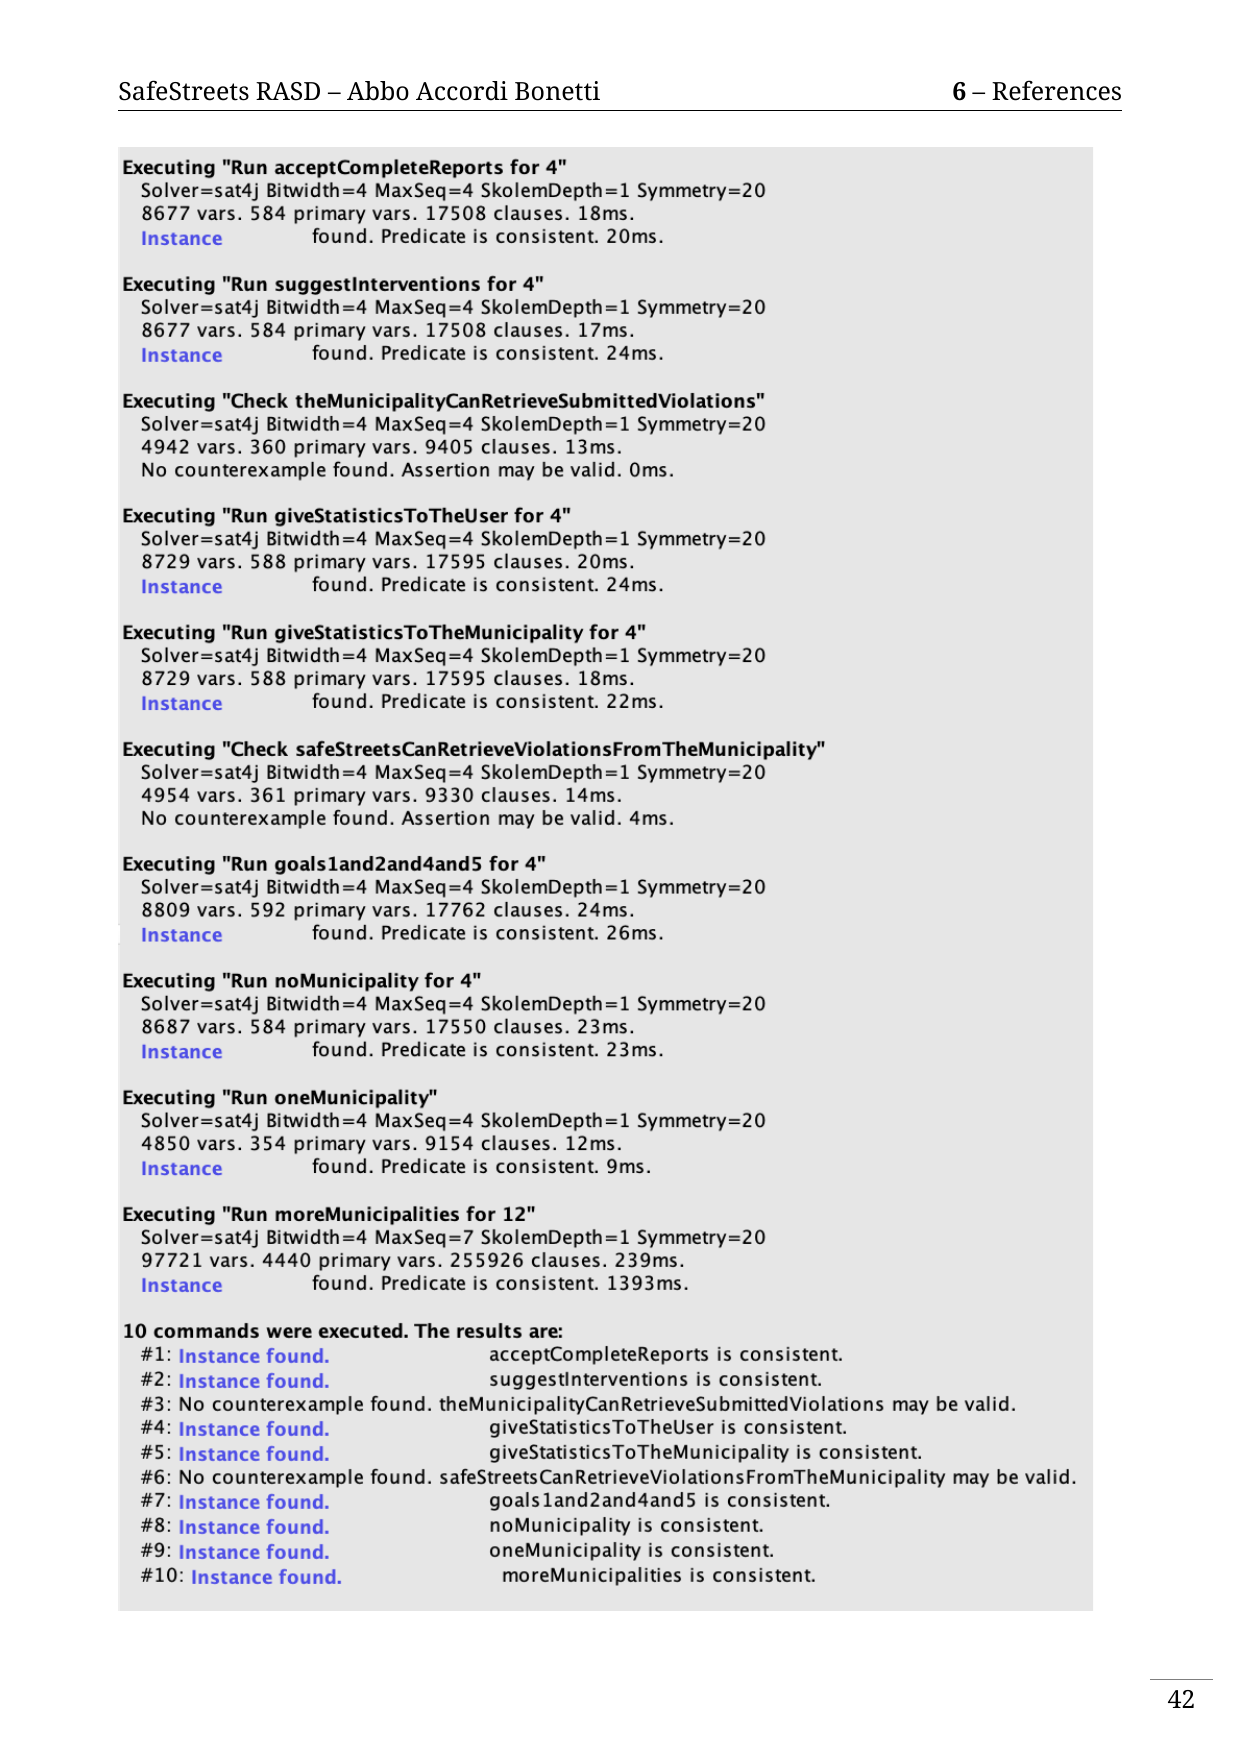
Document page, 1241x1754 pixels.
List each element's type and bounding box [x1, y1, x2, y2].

picture [118, 147, 1094, 1611]
